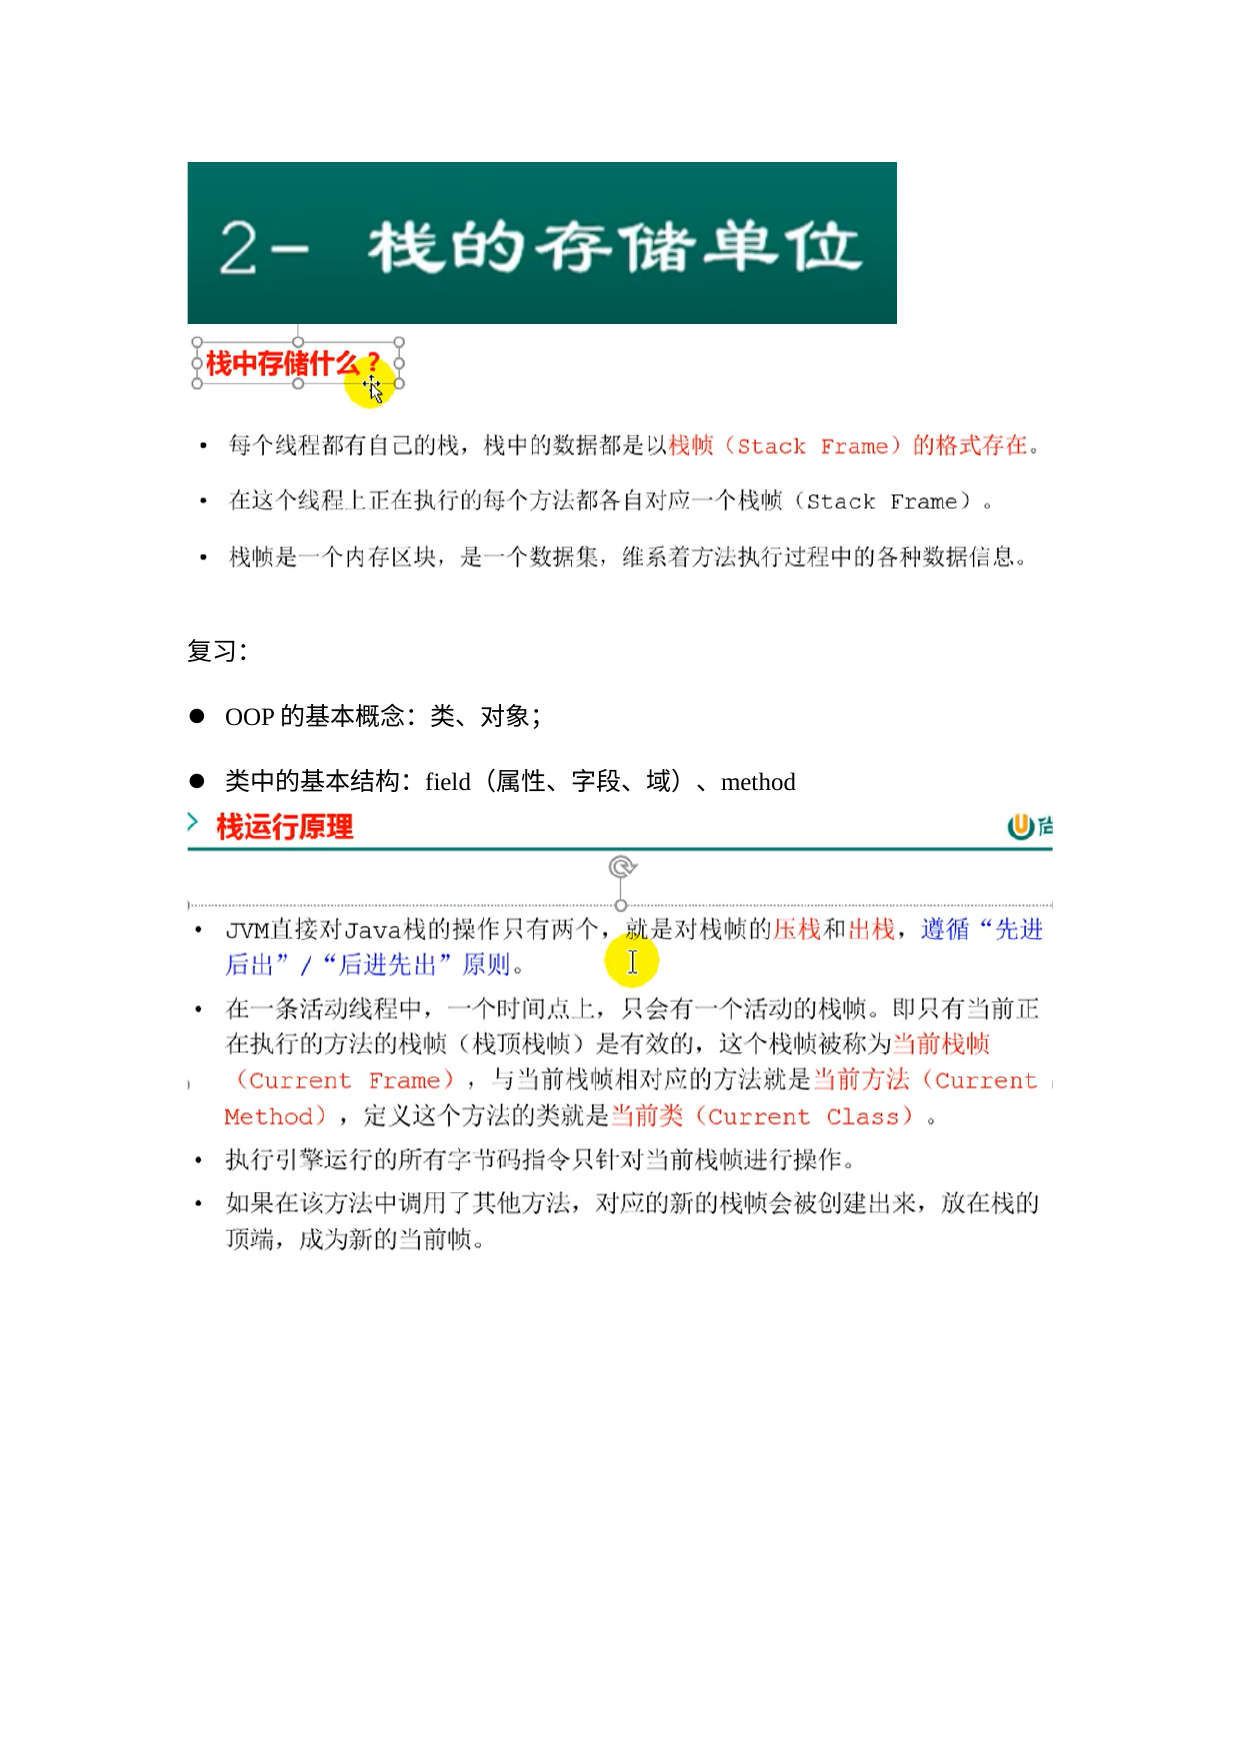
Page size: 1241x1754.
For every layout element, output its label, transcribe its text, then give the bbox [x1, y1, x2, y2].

picture [187, 812, 1053, 1256]
picture [187, 162, 1053, 587]
list 类中的基本结构：field（属性、字段、域）、method [187, 747, 1053, 812]
text 复习： [187, 617, 1053, 682]
list OOP的基本概念：类、对象； [187, 682, 1053, 747]
